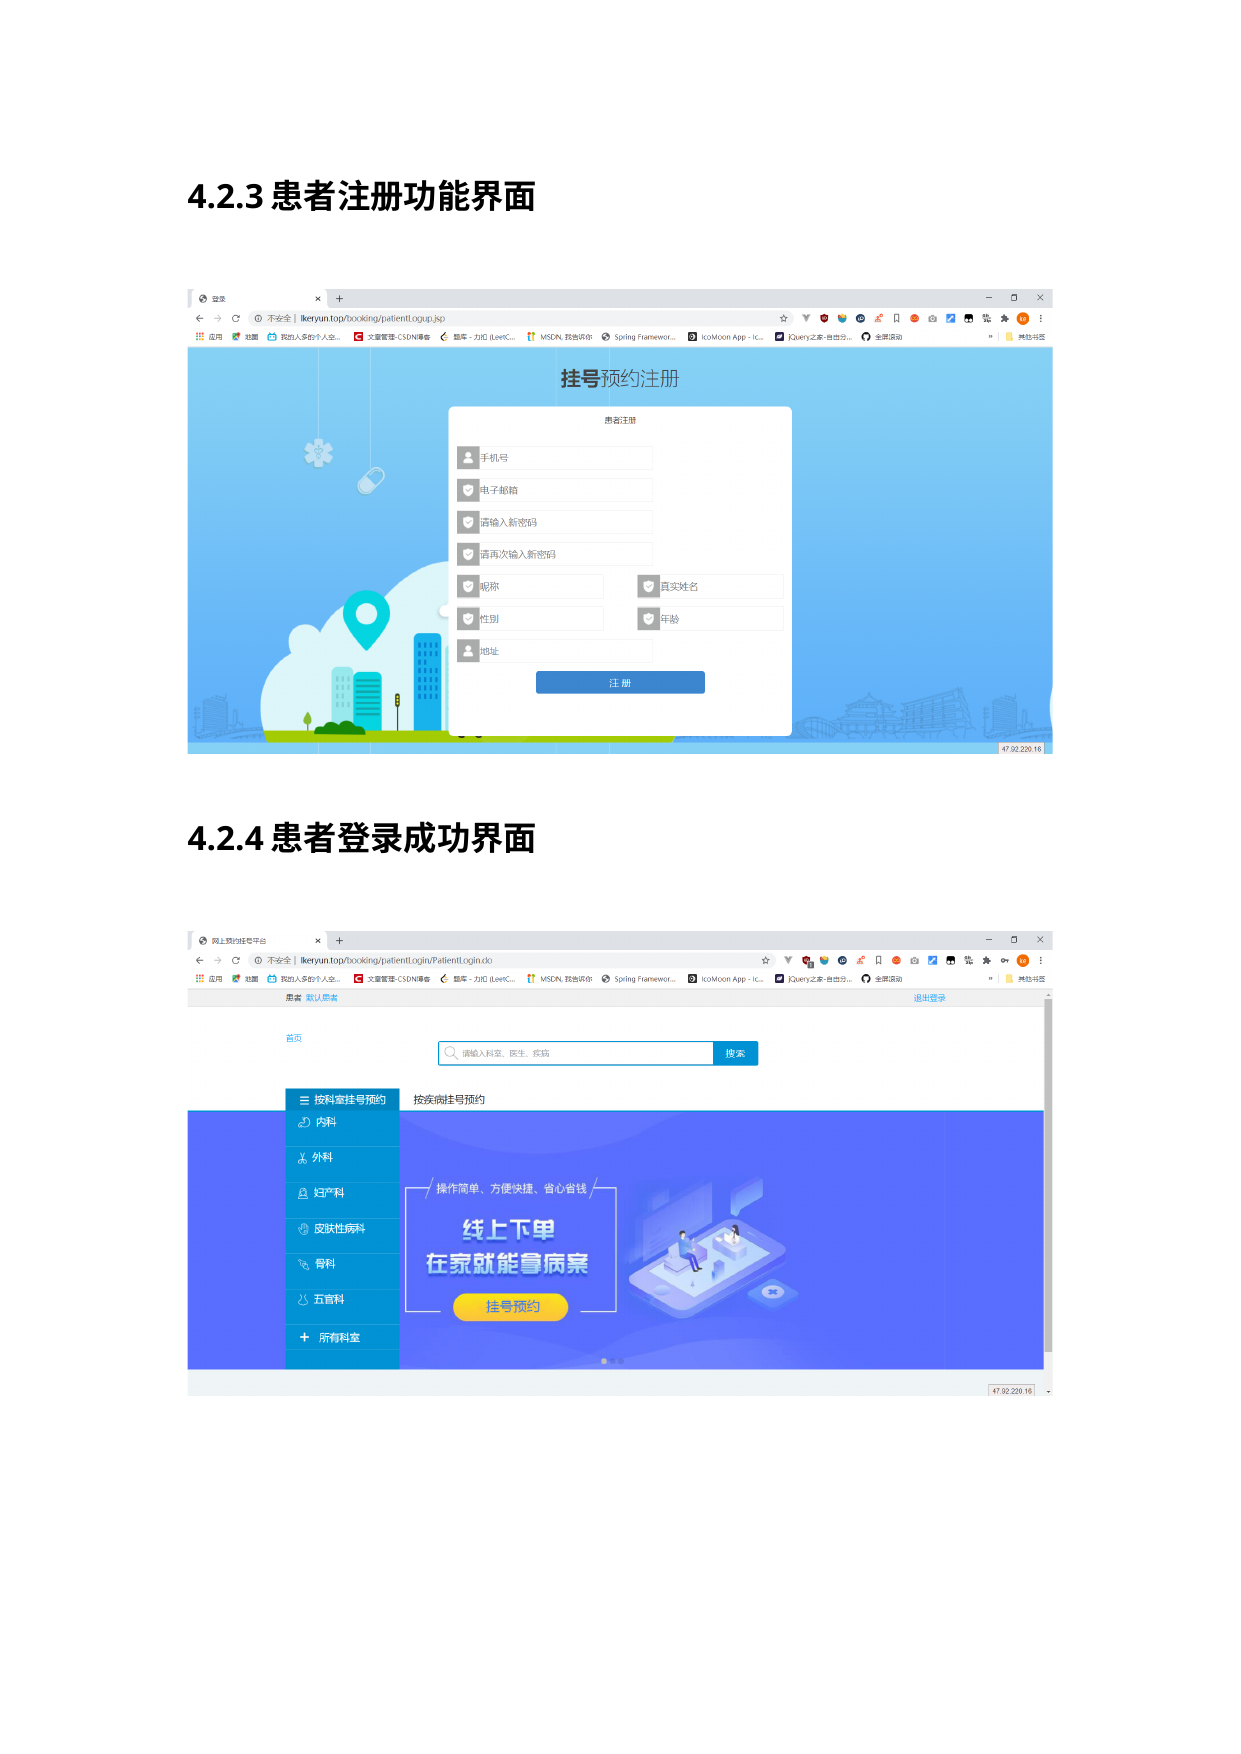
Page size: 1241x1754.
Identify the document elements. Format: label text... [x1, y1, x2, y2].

picture [187, 931, 1053, 1396]
picture [330, 1334, 343, 1342]
picture [351, 1334, 359, 1341]
subtitle 4.2.3患者注册功能界面 [187, 162, 1053, 227]
picture [316, 1259, 329, 1268]
picture [325, 1296, 333, 1303]
picture [187, 289, 1053, 754]
subtitle 4.2.4患者登录成功界面 [187, 804, 1053, 869]
picture [336, 1096, 344, 1103]
picture [323, 1153, 331, 1159]
